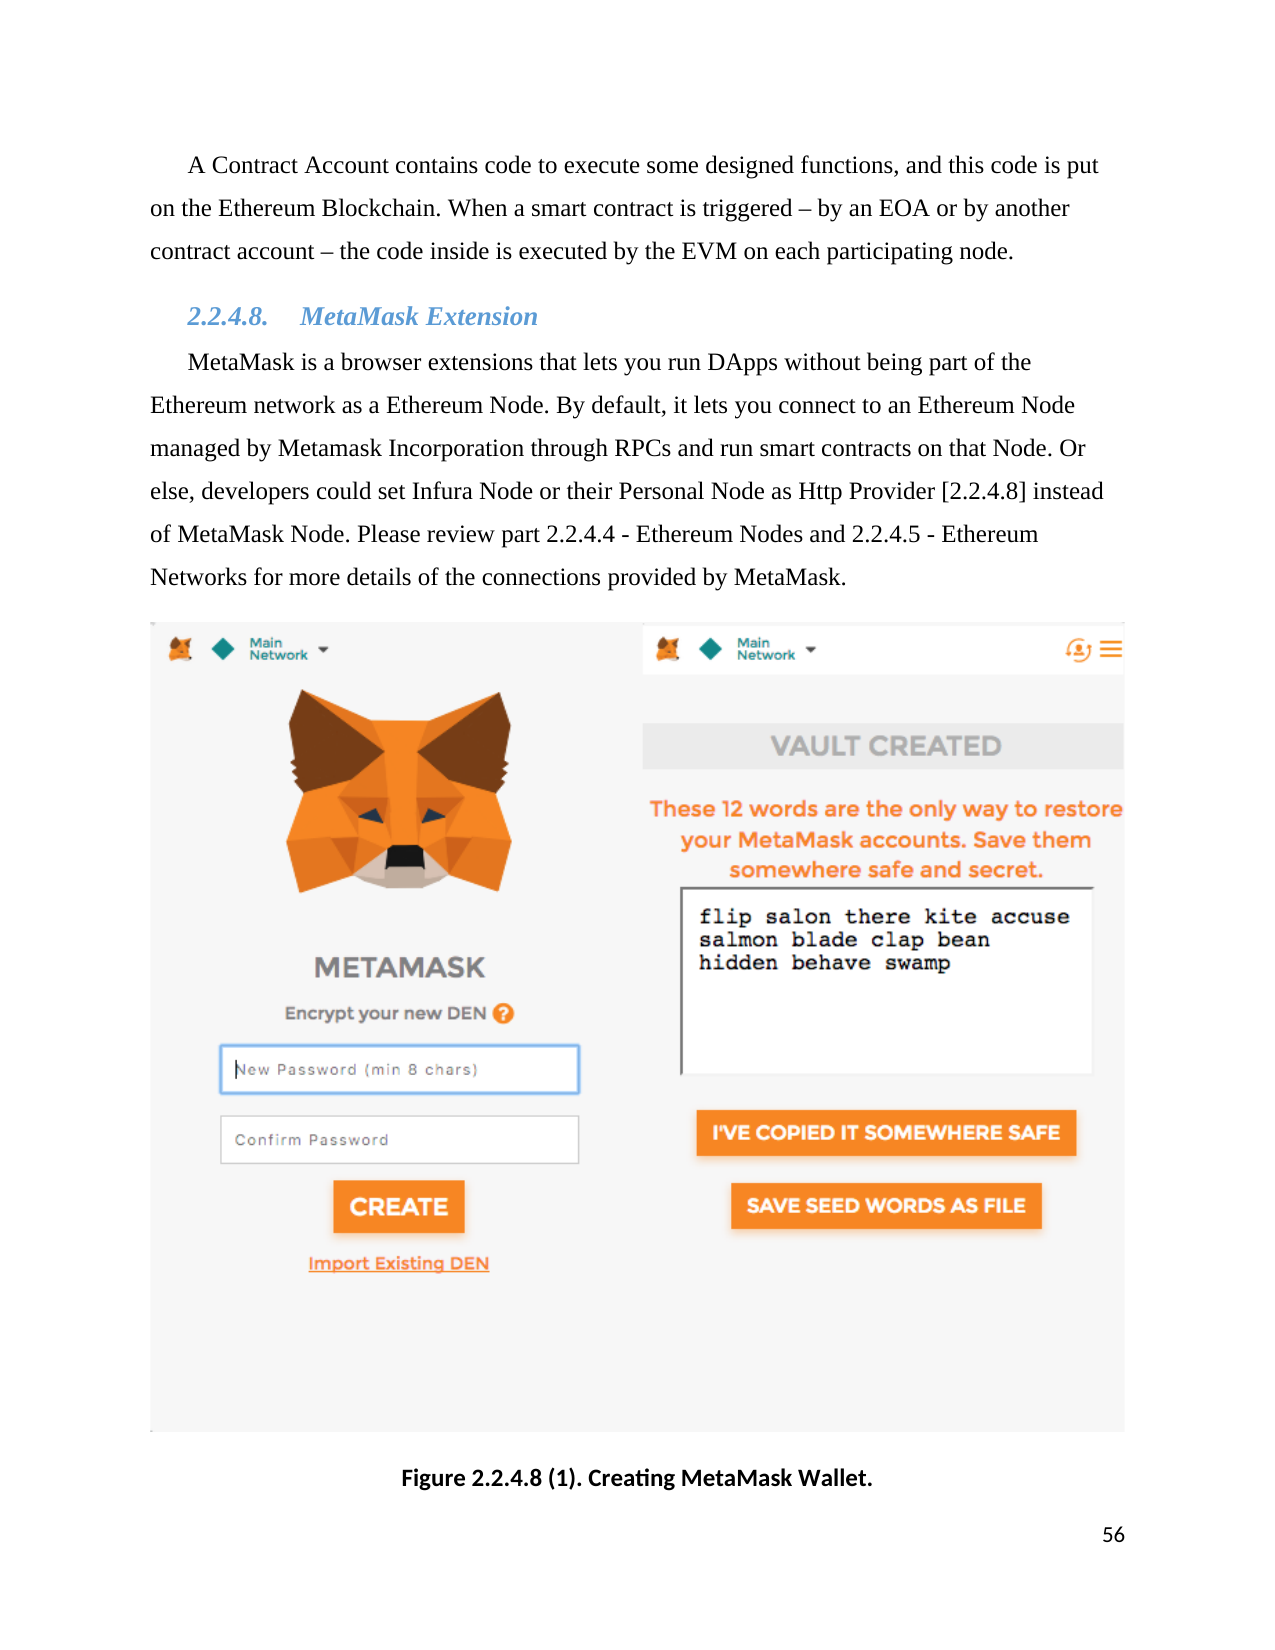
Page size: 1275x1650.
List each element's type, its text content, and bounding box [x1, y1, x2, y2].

text A Contract Account contains code to execute some designed functions, and this code is put on the Ethereum Blockchain. When a smart contract is triggered – by an EOA or by another contract account – the code inside is executed by the EVM on each participating node. [150, 150, 1125, 265]
text Figure 2.2.4.8 (1). Creating MetaMask Wallet. [150, 1462, 1125, 1493]
picture [150, 622, 1125, 1432]
text MetaMask is a browser extensions that lets you run DApps without being part of the Ethereum network as a Ethereum Node. By default, it lets you connect to an Ethereum Node managed by Metamask Incorporation through RPCs and run smart contracts on that Node. Or else, developers could set Infura Node or their Personal Node as Http Provider [2.2.4.8] instead of MetaMask Node. Please review part 2.2.4.4 - Ethereum Nodes and 2.2.4.5 - Ethereum Networks for more details of the connections provided by MetaMask. [150, 347, 1125, 591]
subtitle MetaMask Extension [187, 300, 1125, 331]
